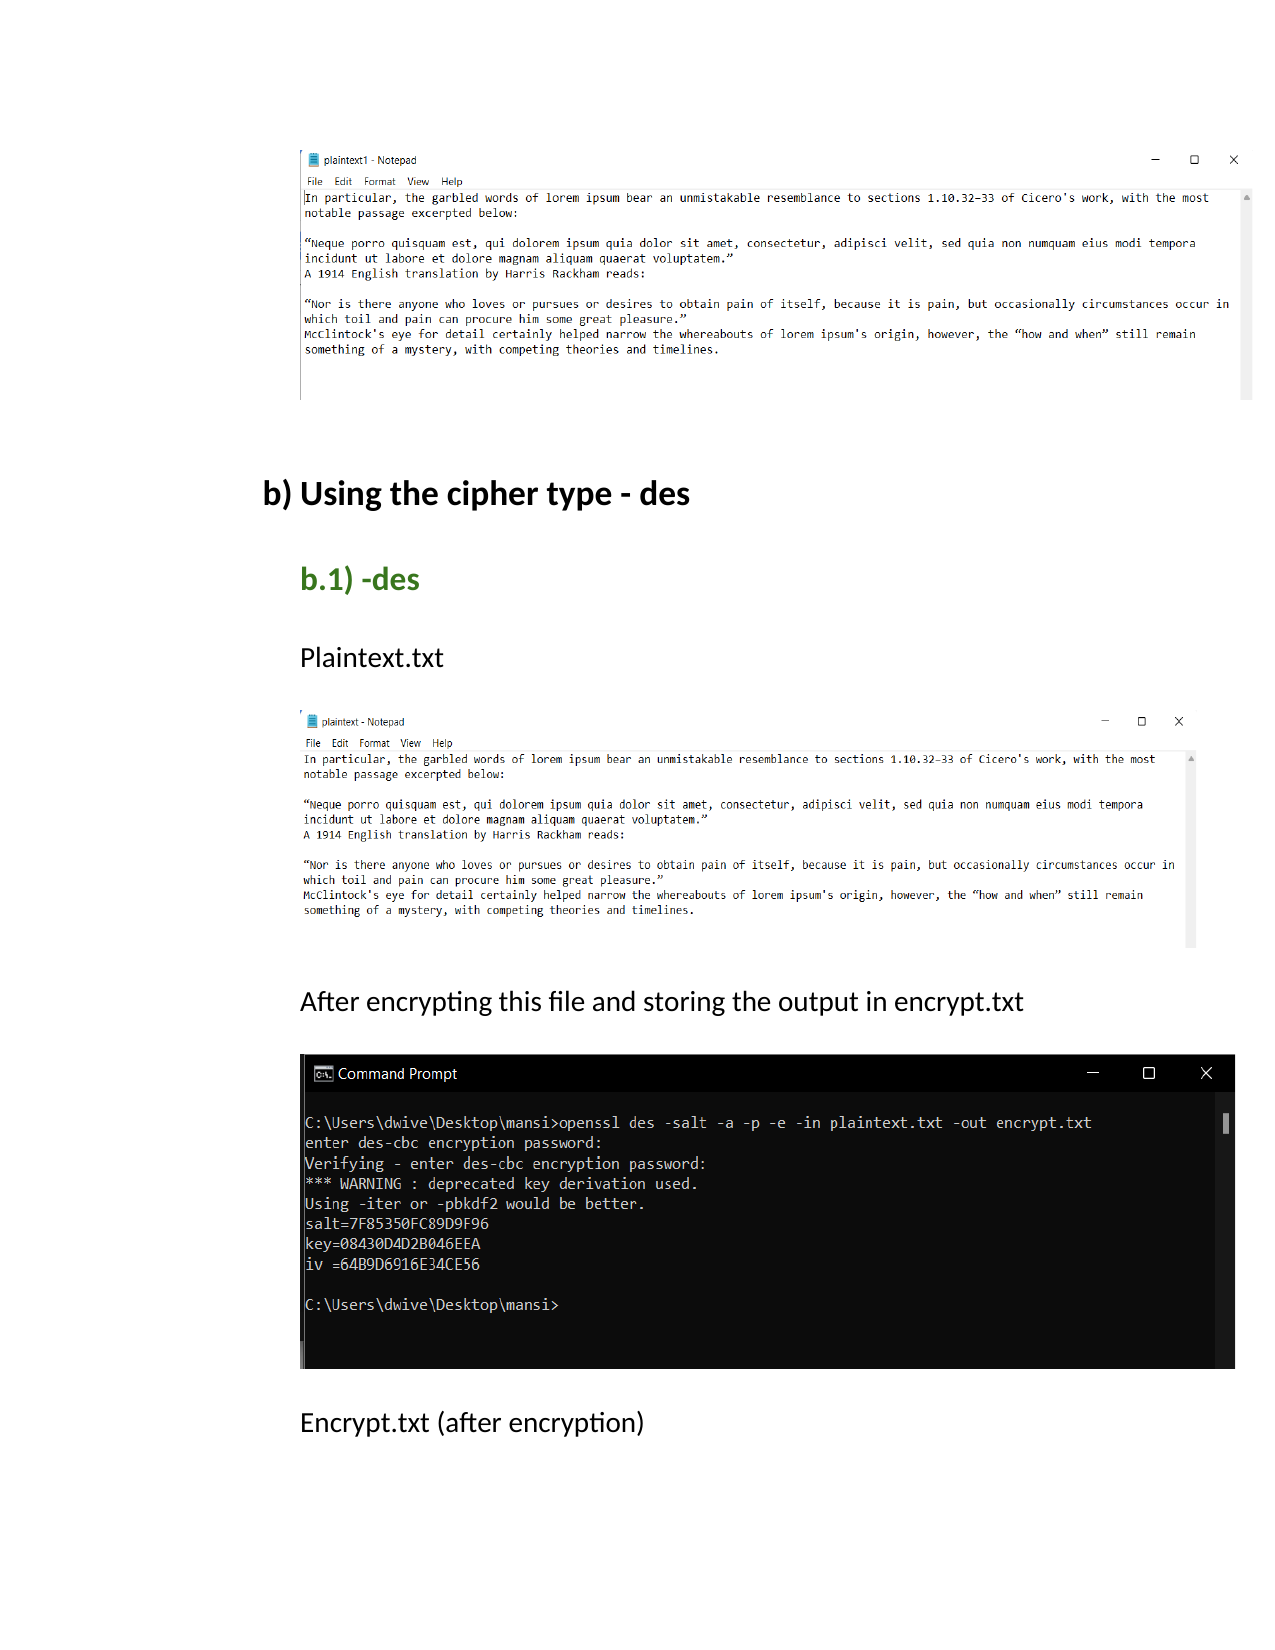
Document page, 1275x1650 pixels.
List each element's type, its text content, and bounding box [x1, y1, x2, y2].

list Using the cipher type - des [262, 471, 1125, 514]
text Encrypt.txt (after encryption) [300, 1404, 1125, 1440]
text b.1) -des [300, 558, 1125, 598]
picture [300, 150, 1253, 400]
picture [300, 1054, 1235, 1369]
text After encrypting this file and storing the output in encrypt.txt [300, 983, 1125, 1019]
text Plaintext.txt [300, 639, 1125, 675]
picture [300, 710, 1197, 948]
